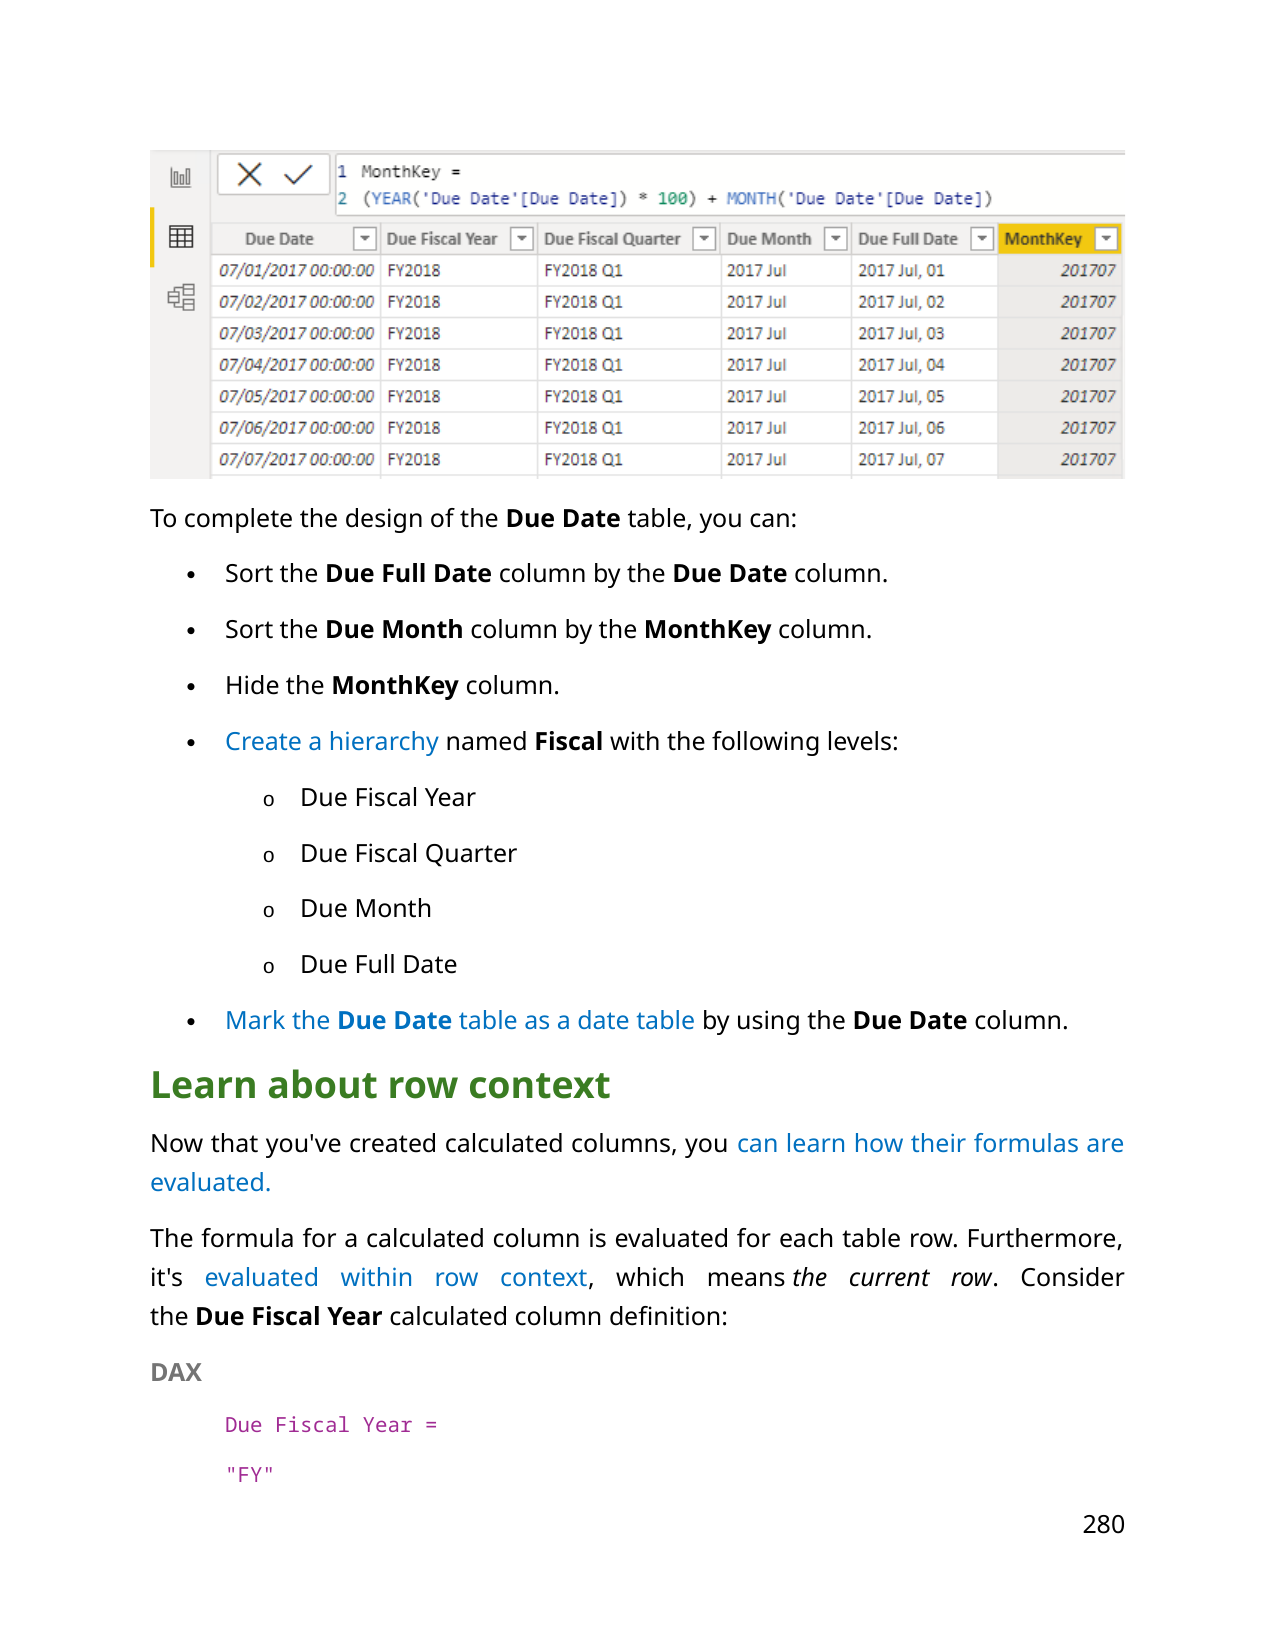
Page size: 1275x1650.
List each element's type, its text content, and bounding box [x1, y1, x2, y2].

list Create a hierarchy named Fiscal with the following levels: [187, 724, 1125, 758]
list Mark the Due Date table as a date table by using the Due Date column. [187, 1003, 1125, 1037]
text Now that you've created calculated columns, you can learn how their formulas are evaluated. [150, 1126, 1125, 1199]
text Due Fiscal Year = [225, 1411, 1125, 1439]
text The formula for a calculated column is evaluated for each table row. Furthermore, it's evaluated within row context, which means the current row. Consider the Due Fiscal Year calculated column definition: [150, 1221, 1125, 1333]
subtitle Learn about row context [150, 1059, 1125, 1110]
list Due Month [262, 891, 1125, 925]
list Due Full Date [262, 947, 1125, 981]
list Sort the Due Month column by the MonthKey column. [187, 612, 1125, 646]
list Due Fiscal Year [262, 779, 1125, 813]
list Sort the Due Full Date column by the Due Date column. [187, 556, 1125, 590]
text To complete the design of the Due Date table, you can: [150, 500, 1125, 534]
list Due Fiscal Quarter [262, 835, 1125, 869]
text "FY" [225, 1460, 1125, 1488]
text DAX [150, 1355, 1125, 1389]
list Hide the MonthKey column. [187, 668, 1125, 702]
picture [150, 150, 1125, 479]
